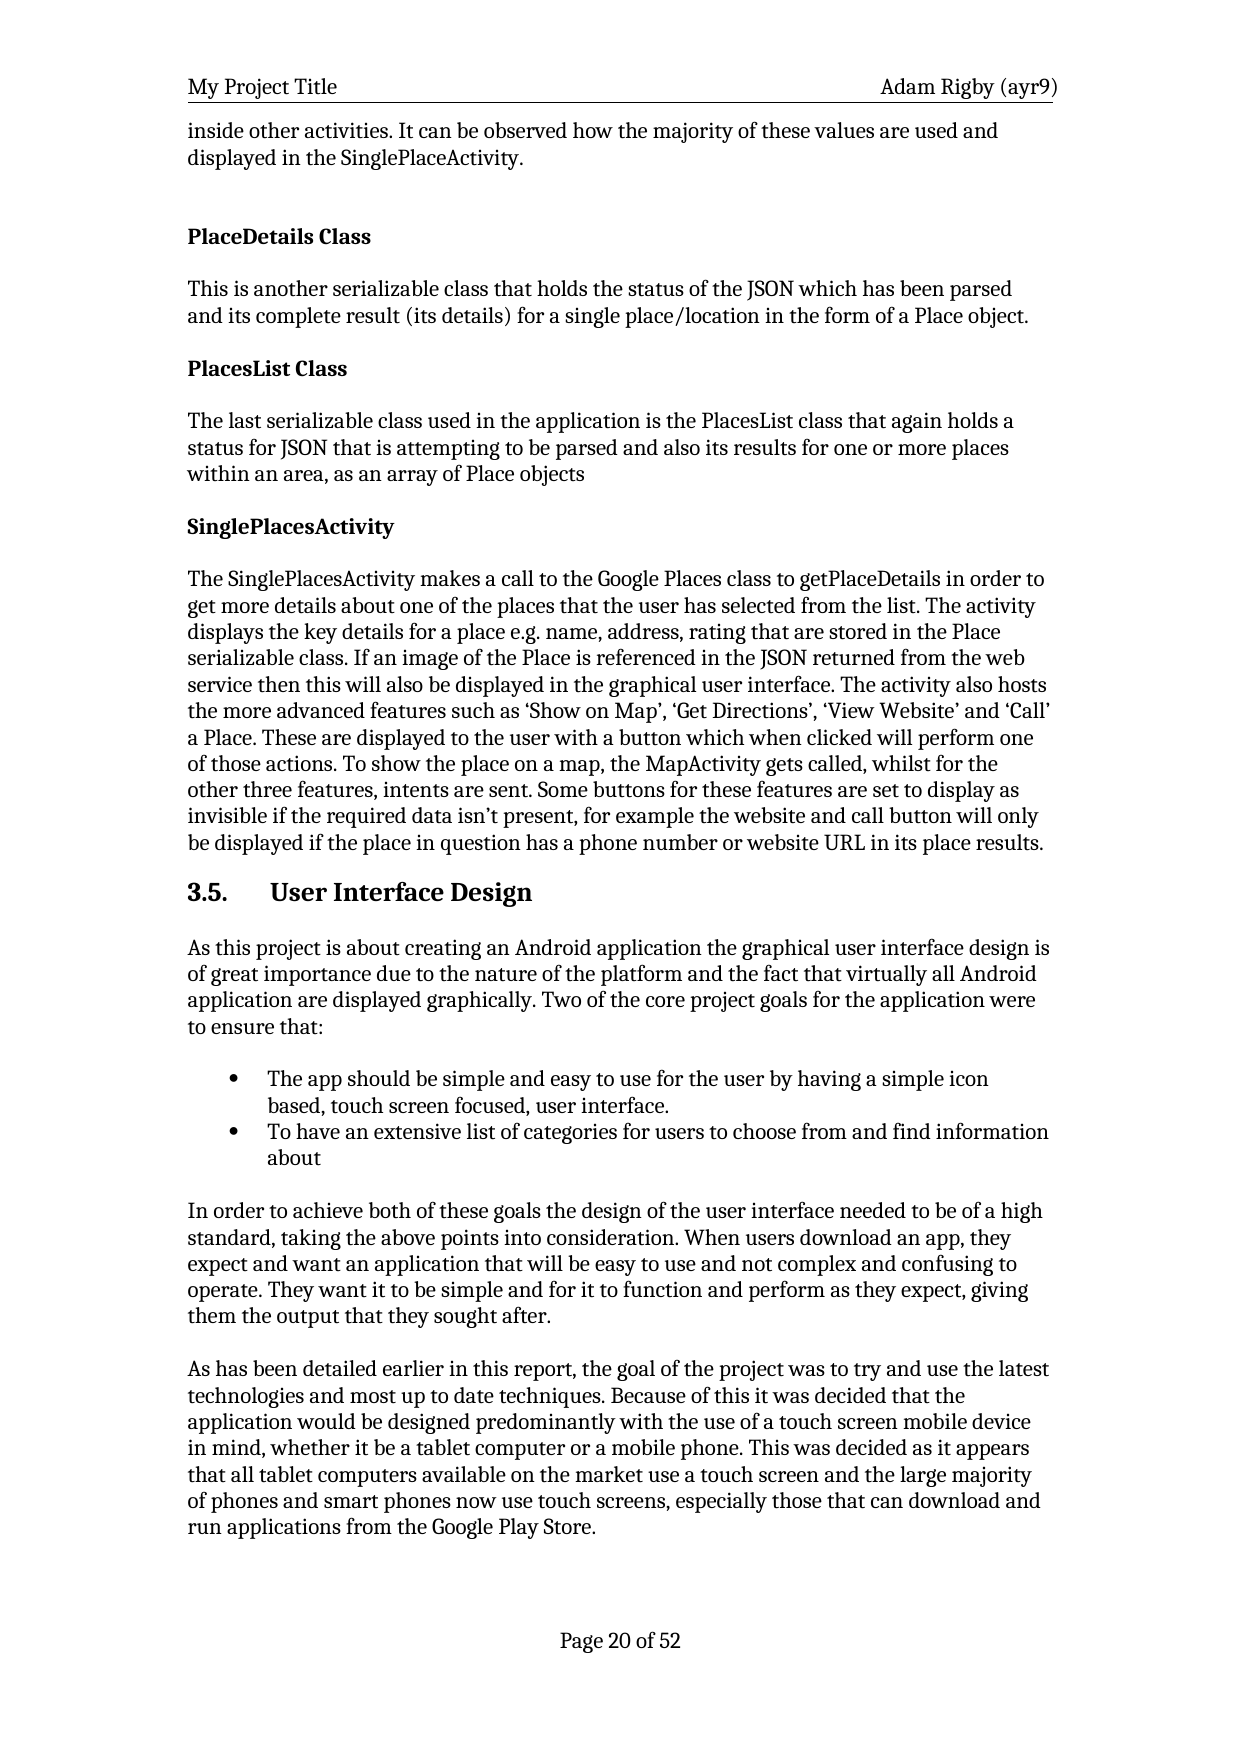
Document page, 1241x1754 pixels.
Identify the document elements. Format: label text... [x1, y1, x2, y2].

text PlaceDetails Class [187, 223, 1053, 250]
subtitle User Interface Design [187, 877, 1053, 908]
text PlacesList Class [187, 355, 1053, 382]
list The app should be simple and easy to use for the user by having a simple icon based, touch screen focused, user interface. [229, 1066, 1053, 1119]
text This is another serializable class that holds the status of the JSON which has been parsed and its complete result (its details) for a single place/location in the form of a Place object. [187, 276, 1053, 329]
text As this project is about creating an Android application the graphical user interface design is of great importance due to the nature of the platform and the fact that virtually all Android application are displayed graphically. Two of the core project goals for the application were to ensure that: [187, 934, 1053, 1040]
text SinglePlacesActivity [187, 513, 1053, 540]
text The last serializable class used in the application is the PlacesList class that again holds a status for JSON that is attempting to be parsed and also its results for one or more places within an area, as an array of Place objects [187, 408, 1053, 487]
text In order to achieve both of these goals the design of the user interface needed to be of a high standard, taking the above points into consideration. When users download an app, they expect and want an application that will be easy to use and not complex and confusing to operate. They want it to be simple and for it to function and perform as they expect, giving them the output that they sought after. [187, 1198, 1053, 1330]
list To have an extensive list of categories for users to choose from and find information about [229, 1119, 1053, 1172]
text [187, 118, 1053, 171]
text As has been detailed earlier in this report, the goal of the project was to try and use the latest technologies and most up to date techniques. Because of this it was decided that the application would be designed predominantly with the use of a touch screen mobile device in mind, whether it be a tablet computer or a mobile phone. This was decided as it appears that all tablet computers available on the market use a touch screen and the large majority of phones and smart phones now use touch screens, especially those that can download and run applications from the Google Play Store. [187, 1356, 1053, 1541]
text The SinglePlacesActivity makes a call to the Google Places class to getPlaceDetails in order to get more details about one of the places that the user has selected from the list. The activity displays the key details for a place e.g. name, address, rating that are stored in the Place serializable class. If an image of the Place is referenced in the JSON returned from the web service then this will also be displayed in the graphical user interface. The activity also hosts the more advanced features such as ‘Show on Map’, ‘Get Directions’, ‘View Website’ and ‘Call’ a Place. These are displayed to the user with a button which when clicked will perform one of those actions. To show the place on a map, the MapActivity gets called, whilst for the other three features, intents are sent. Some buttons for these features are set to display as invisible if the required data isn’t present, for example the website and call button will only be displayed if the place in question has a phone number or website URL in its place results. [187, 566, 1053, 856]
